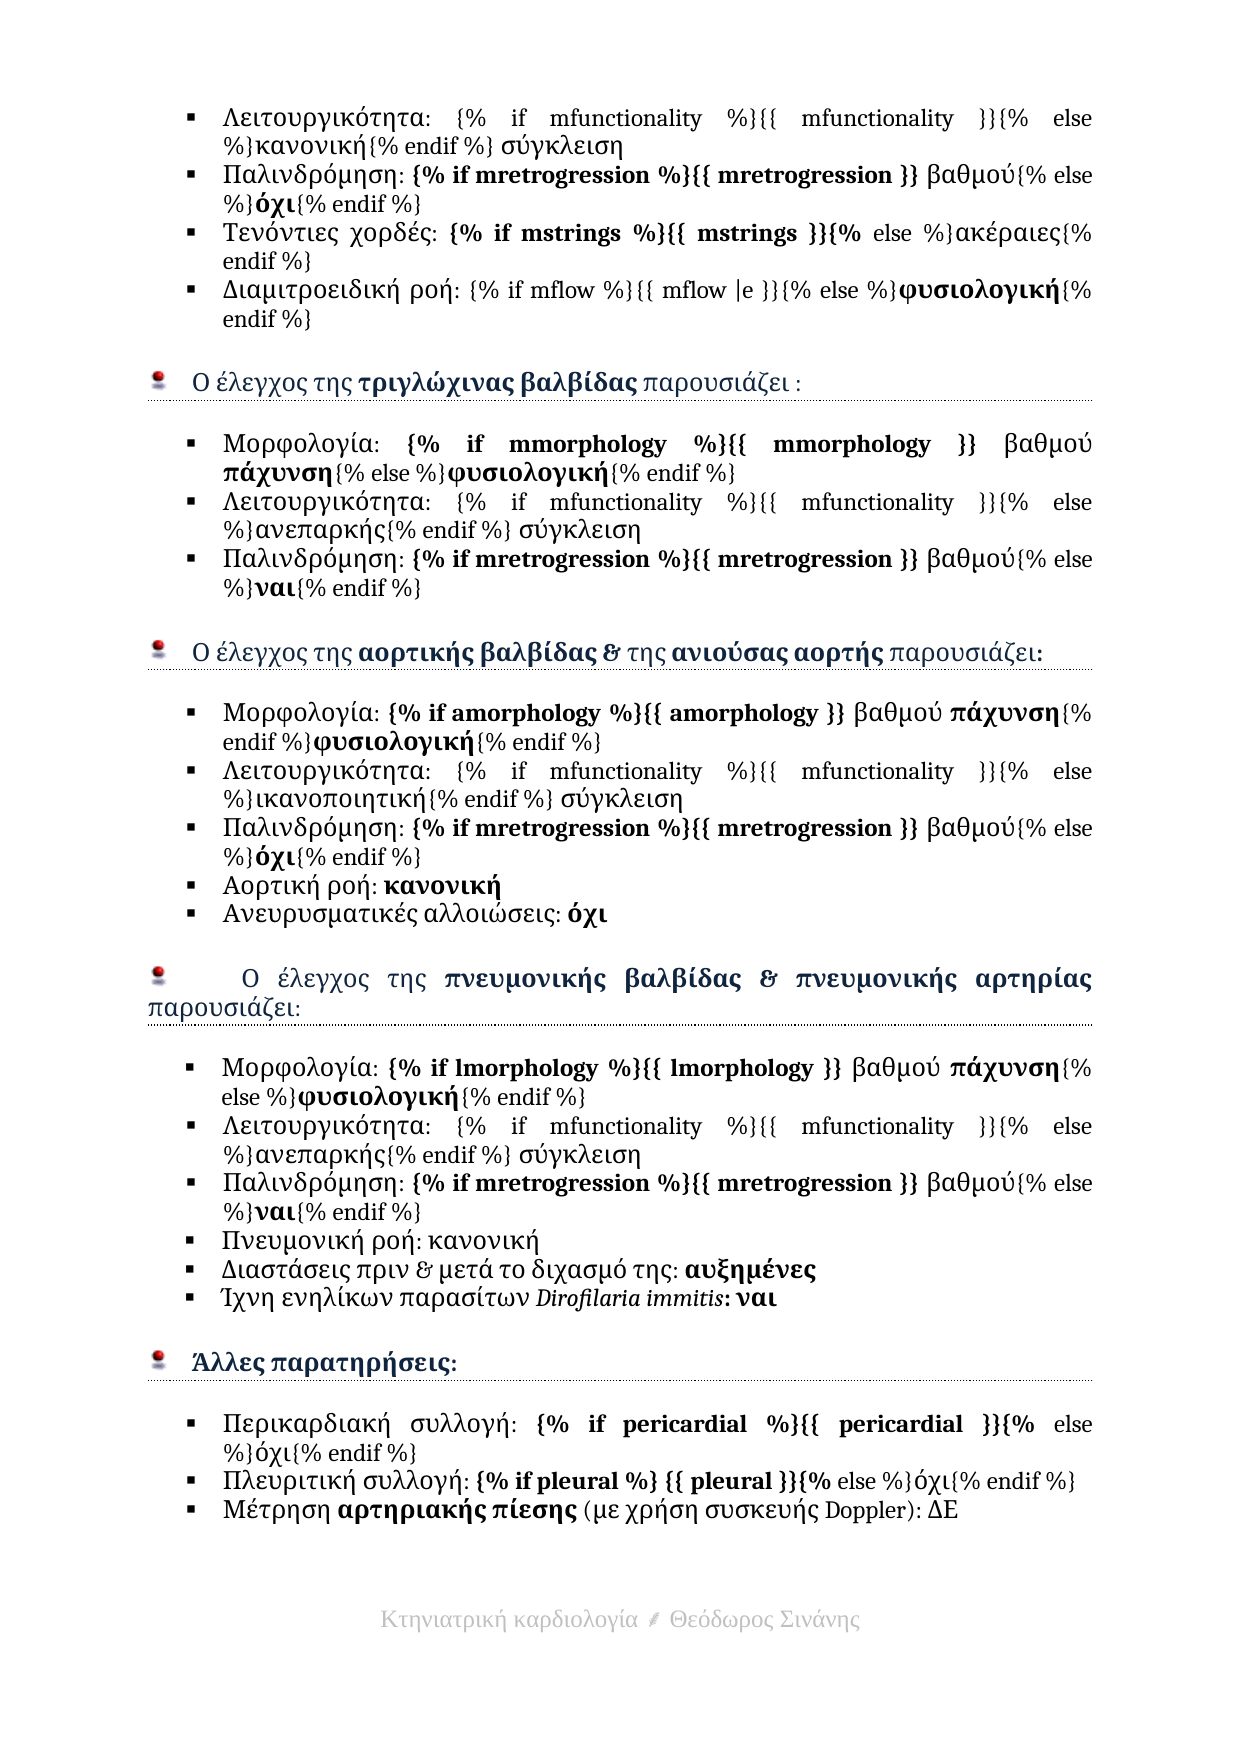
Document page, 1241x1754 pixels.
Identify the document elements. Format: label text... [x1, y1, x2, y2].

picture [147, 631, 170, 661]
list Μορφολογία: {% if amorphology %}{{ amorphology }} βαθμού πάχυνση{% endif %}φυσιολογική{% endif %} [185, 699, 1092, 757]
list Λειτουργικότητα: {% if mfunctionality %}{{ mfunctionality }}{% else %}κανονική{% endif %} σύγκλειση [185, 103, 1092, 161]
list Τενόντιες χορδές: {% if mstrings %}{{ mstrings }}{% else %}ακέραιες{% endif %} [185, 218, 1092, 276]
list Παλινδρόμηση: {% if mretrogression %}{{ mretrogression }} βαθμού{% else %}όχι{% endif %} [185, 814, 1092, 872]
picture [147, 1341, 170, 1372]
list Διαμιτροειδική ροή: {% if mflow %}{{ mflow |e }}{% else %}φυσιολογική{% endif %} [185, 276, 1092, 333]
text Ο έλεγχος της τριγλώχινας βαλβίδας παρουσιάζει : [148, 362, 1092, 401]
list Διαστάσεις πριν & μετά το διχασμό της: αυξημένες [184, 1256, 1092, 1284]
text Ο έλεγχος της αορτικής βαλβίδας & της ανιούσας αορτής παρουσιάζει: [148, 631, 1092, 670]
list Αορτική ροή: κανονική [185, 872, 1092, 900]
picture [147, 957, 170, 988]
list Παλινδρόμηση: {% if mretrogression %}{{ mretrogression }} βαθμού{% else %}ναι{% endif %} [185, 1169, 1092, 1227]
list Λειτουργικότητα: {% if mfunctionality %}{{ mfunctionality }}{% else %}ικανοποιητική{% endif %} σύγκλειση [185, 757, 1092, 814]
text Ο έλεγχος της πνευμονικής βαλβίδας & πνευμονικής αρτηρίας παρουσιάζει: [148, 958, 1092, 1026]
list Ίχνη ενηλίκων παρασίτων Dirofilaria immitis: ναι [184, 1284, 1092, 1313]
list Μορφολογία: {% if lmorphology %}{{ lmorphology }} βαθμού πάχυνση{% else %}φυσιολογική{% endif %} [184, 1054, 1092, 1112]
list Ανευρυσματικές αλλοιώσεις: όχι [185, 900, 1092, 929]
list Πλευριτική συλλογή: {% if pleural %} {{ pleural }}{% else %}όχι{% endif %} [185, 1467, 1092, 1496]
list Μορφολογία: {% if mmorphology %}{{ mmorphology }} βαθμού πάχυνση{% else %}φυσιολογική{% endif %} [185, 430, 1092, 487]
picture [147, 362, 170, 392]
list Πνευμονική ροή: κανονική [184, 1227, 1092, 1256]
list Παλινδρόμηση: {% if mretrogression %}{{ mretrogression }} βαθμού{% else %}όχι{% endif %} [185, 161, 1092, 218]
list Παλινδρόμηση: {% if mretrogression %}{{ mretrogression }} βαθμού{% else %}ναι{% endif %} [185, 545, 1092, 602]
list Μέτρηση αρτηριακής πίεσης (με χρήση συσκευής Doppler): ΔΕ [185, 1496, 1092, 1525]
list Λειτουργικότητα: {% if mfunctionality %}{{ mfunctionality }}{% else %}ανεπαρκής{% endif %} σύγκλειση [185, 1112, 1092, 1169]
text Άλλες παρατηρήσεις: [148, 1342, 1092, 1381]
list Λειτουργικότητα: {% if mfunctionality %}{{ mfunctionality }}{% else %}ανεπαρκής{% endif %} σύγκλειση [185, 487, 1092, 545]
list Περικαρδιακή συλλογή: {% if pericardial %}{{ pericardial }}{% else %}όχι{% endif %} [185, 1410, 1092, 1467]
